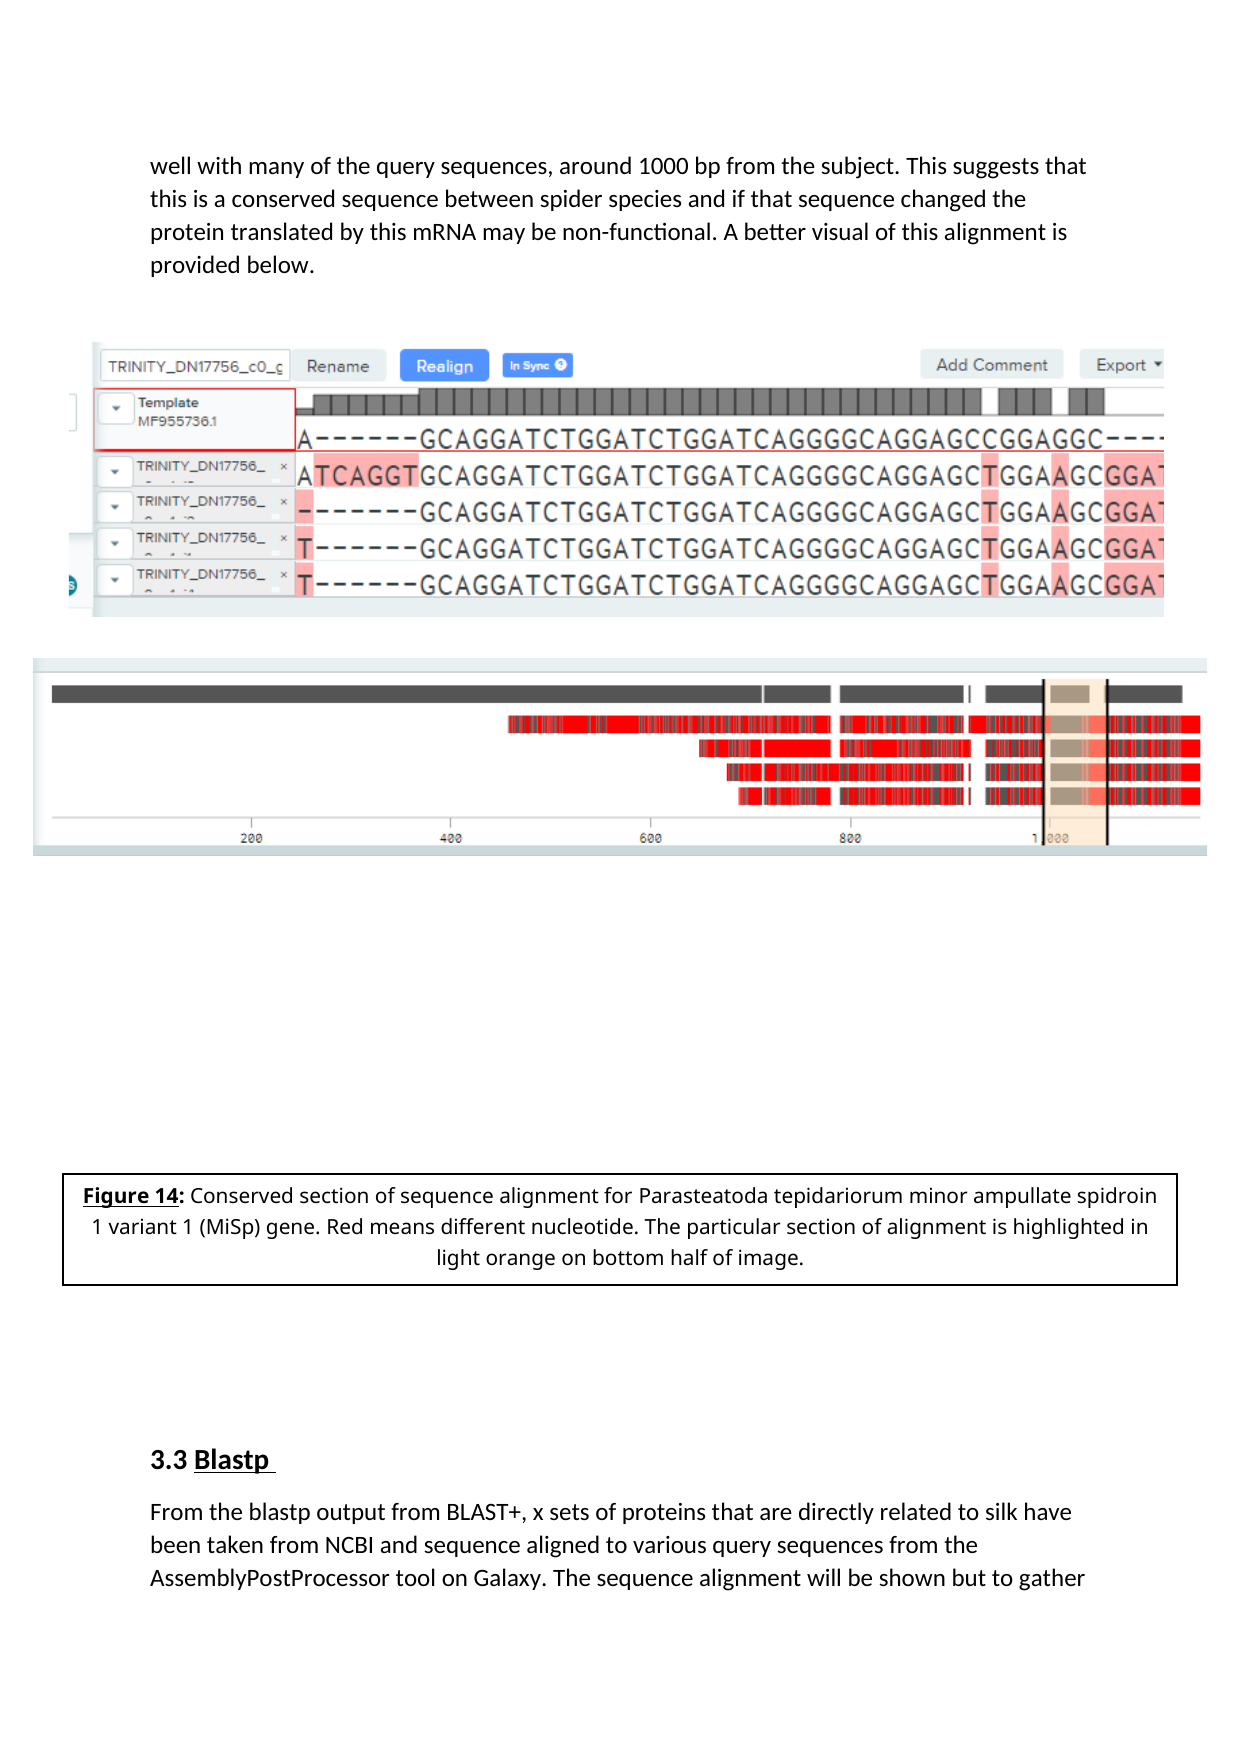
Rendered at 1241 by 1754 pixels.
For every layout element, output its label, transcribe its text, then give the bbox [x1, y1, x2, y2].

picture [68, 342, 1164, 617]
picture [33, 658, 1208, 856]
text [150, 1496, 1090, 1593]
text 3.3 Blastp [150, 1441, 1090, 1477]
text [150, 150, 1090, 279]
